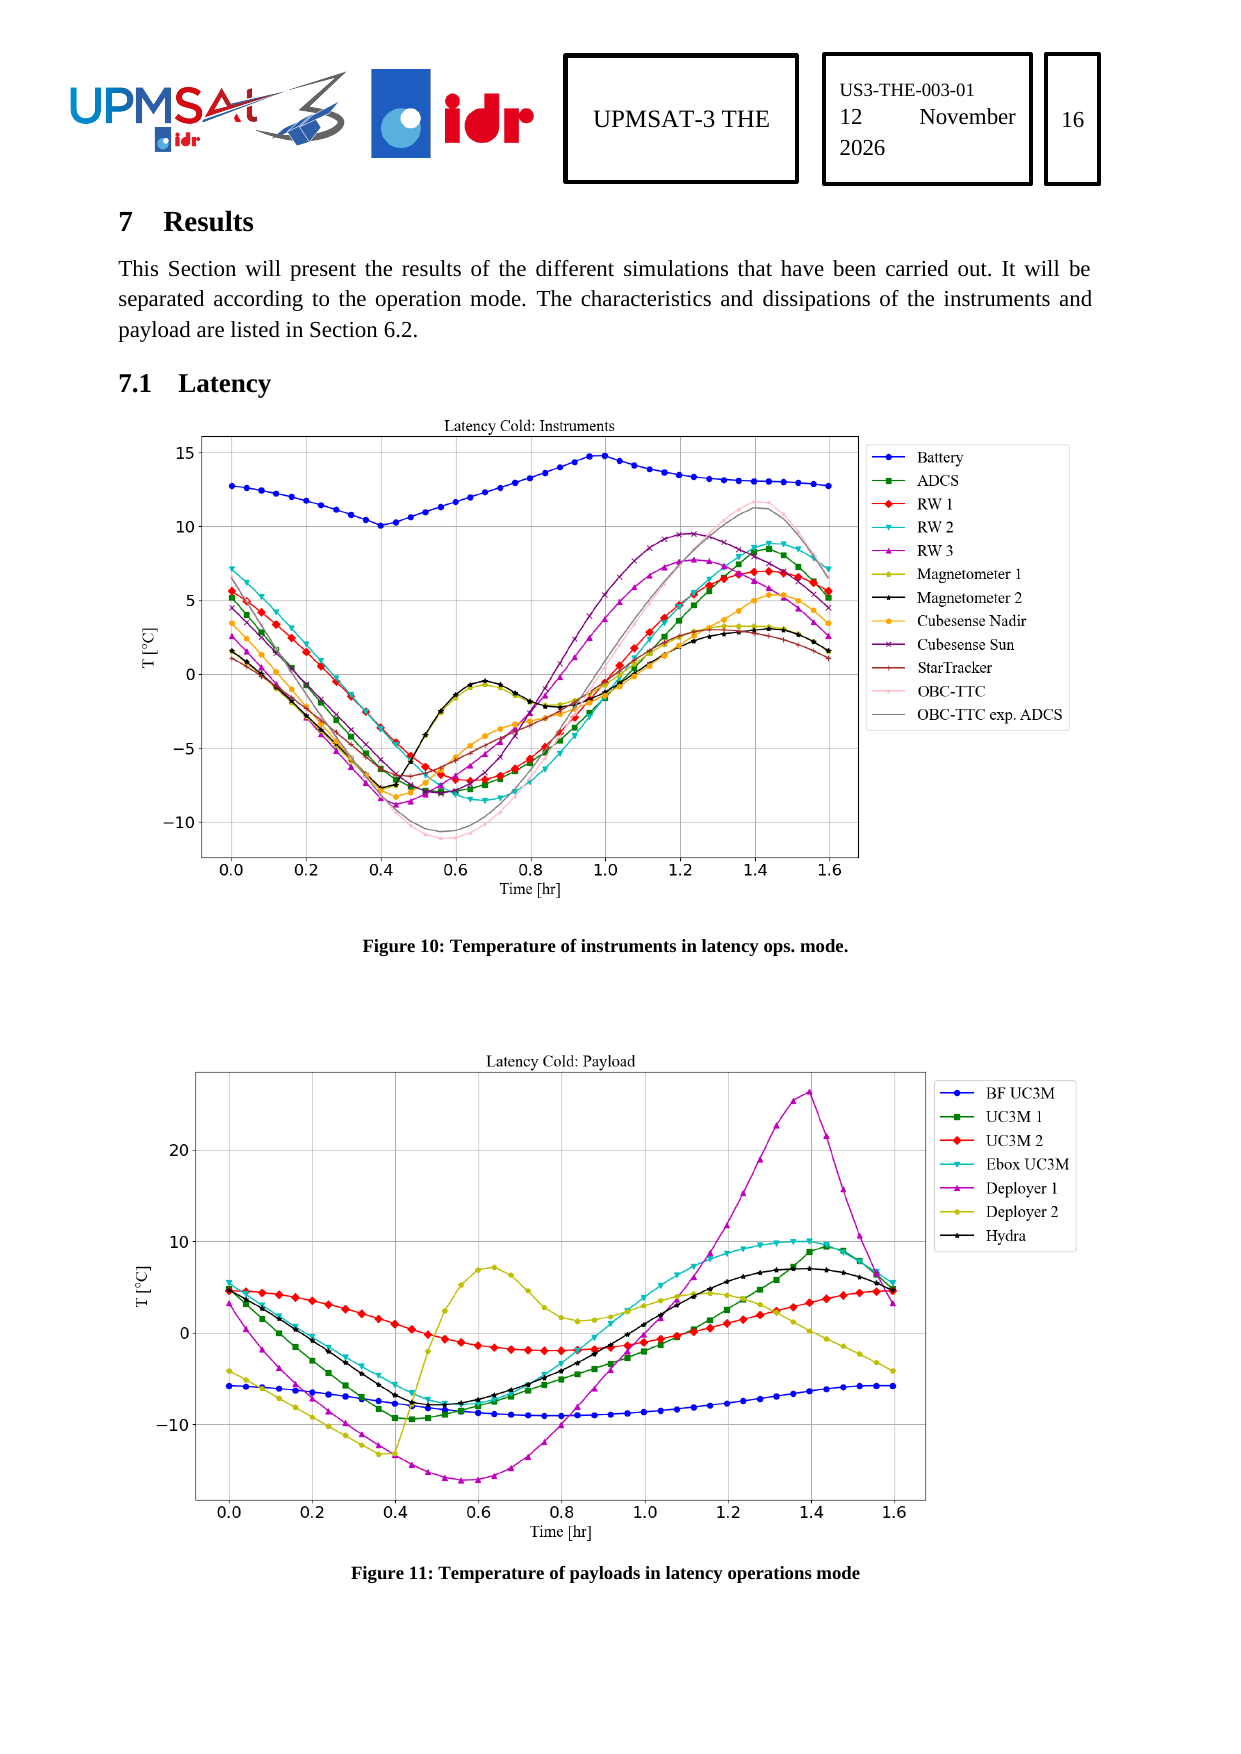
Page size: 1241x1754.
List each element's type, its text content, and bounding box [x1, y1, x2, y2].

subtitle Latency [118, 367, 1093, 398]
picture [65, 69, 351, 154]
picture [367, 45, 537, 184]
subtitle Results [118, 204, 1093, 238]
text Figure 10: Temperature of instruments in latency ops. mode. [118, 935, 1093, 957]
picture [125, 402, 1086, 915]
picture [118, 1038, 1093, 1558]
text This Section will present the results of the different simulations that have been carried out. It will be separated according to the operation mode. The characteristics and dissipations of the instruments and payload are listed in Section 6.2. [118, 255, 1093, 342]
text Figure 11: Temperature of payloads in latency operations mode [118, 1562, 1093, 1583]
